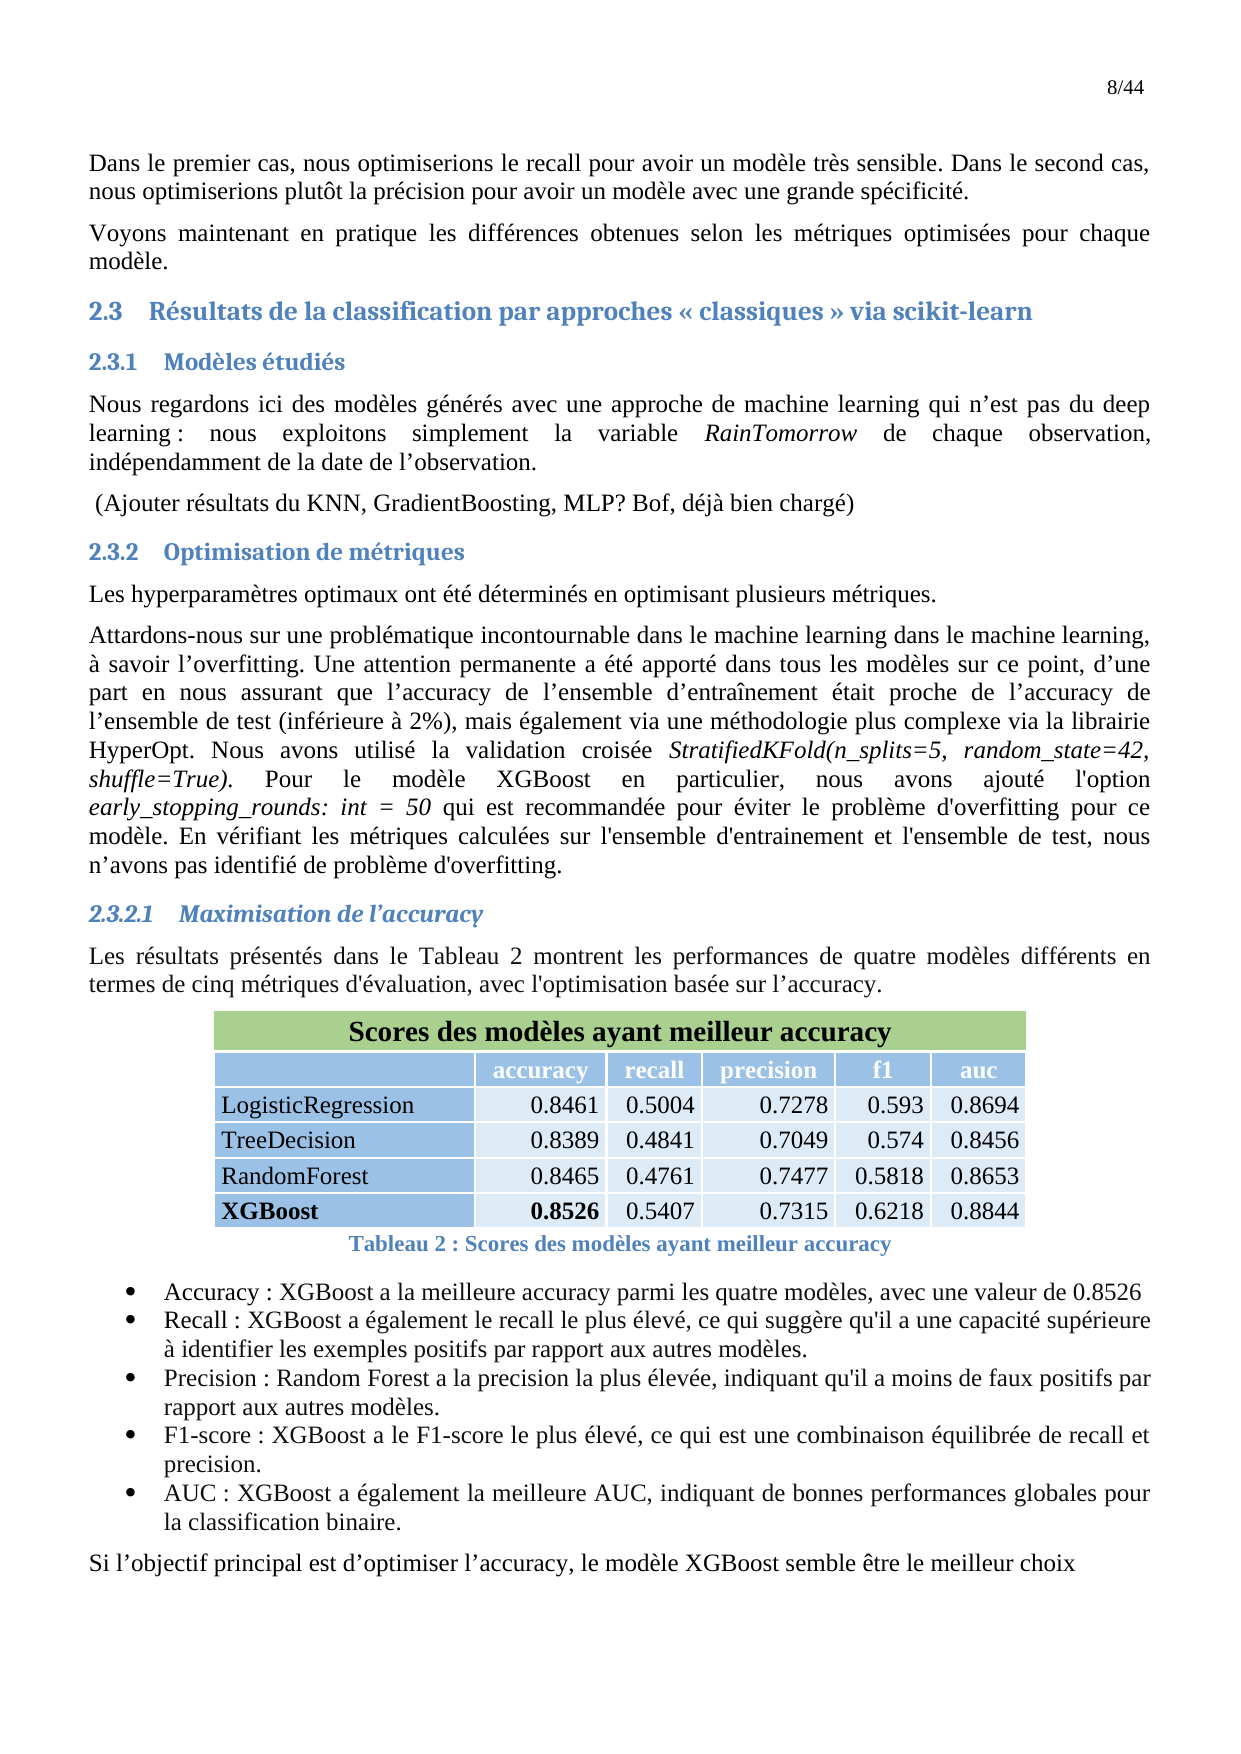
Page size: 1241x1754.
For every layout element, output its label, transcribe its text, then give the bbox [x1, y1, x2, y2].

subtitle Résultats de la classification par approches « classiques » via scikit-learn [89, 296, 1152, 327]
table_cell precision [703, 1053, 834, 1086]
table_cell auc [932, 1053, 1025, 1086]
text Si l’objectif principal est d’optimiser l’accuracy, le modèle XGBoost semble être le meilleur choix [89, 1548, 1152, 1577]
table_cell 0.8526 [476, 1194, 605, 1227]
table_cell 0.8461 [476, 1088, 605, 1121]
table_cell 0.8653 [932, 1159, 1025, 1192]
subtitle Modèles étudiés [89, 348, 1152, 377]
table_cell accuracy [476, 1053, 605, 1086]
list Recall : XGBoost a également le recall le plus élevé, ce qui suggère qu'il a une capacité supérieure à identifier les exemples positifs par rapport aux autres modèles. [126, 1306, 1152, 1363]
text Nous regardons ici des modèles générés avec une approche de machine learning qui n’est pas du deep learning : nous exploitons simplement la variable RainTomorrow de chaque observation, indépendamment de la date de l’observation. [89, 389, 1152, 475]
table_cell 0.8456 [932, 1123, 1025, 1157]
table_cell LogisticRegression [215, 1088, 474, 1121]
table_header Scores des modèles ayant meilleur accuracy [214, 1011, 1026, 1050]
text Dans le premier cas, nous optimiserions le recall pour avoir un modèle très sensible. Dans le second cas, nous optimiserions plutôt la précision pour avoir un modèle avec une grande spécificité. [89, 148, 1152, 205]
table_cell 0.8389 [476, 1123, 605, 1157]
text (Ajouter résultats du KNN, GradientBoosting, MLP? Bof, déjà bien chargé) [89, 488, 1152, 517]
table_cell 0.7049 [703, 1123, 834, 1157]
table_cell 0.8694 [932, 1088, 1025, 1121]
table_cell 0.8465 [476, 1159, 605, 1192]
text Voyons maintenant en pratique les différences obtenues selon les métriques optimisées pour chaque modèle. [89, 218, 1152, 275]
table_cell 0.4761 [608, 1159, 701, 1192]
table_cell 0.6218 [836, 1194, 930, 1227]
list F1-score : XGBoost a le F1-score le plus élevé, ce qui est une combinaison équilibrée de recall et precision. [126, 1421, 1152, 1478]
subtitle Maximisation de l’accuracy [89, 899, 1152, 928]
text Les résultats présentés dans le Tableau 2 montrent les performances de quatre modèles différents en termes de cinq métriques d'évaluation, avec l'optimisation basée sur l’accuracy. [89, 941, 1152, 998]
table_cell 0.5818 [836, 1159, 930, 1192]
table_cell 0.7315 [703, 1194, 834, 1227]
subtitle Optimisation de métriques [89, 537, 1152, 566]
table_cell 0.5004 [608, 1088, 701, 1121]
table_cell recall [608, 1053, 701, 1086]
list Accuracy : XGBoost a la meilleure accuracy parmi les quatre modèles, avec une valeur de 0.8526 [126, 1277, 1152, 1306]
table_cell 0.574 [836, 1123, 930, 1157]
text Attardons-nous sur une problématique incontournable dans le machine learning dans le machine learning, à savoir l’overfitting. Une attention permanente a été apporté dans tous les modèles sur ce point, d’une part en nous assurant que l’accuracy de l’ensemble d’entraînement était proche de l’accuracy de l’ensemble de test (inférieure à 2%), mais également via une méthodologie plus complexe via la librairie HyperOpt. Nous avons utilisé la validation croisée StratifiedKFold(n_splits=5, random_state=42, shuffle=True). Pour le modèle XGBoost en particulier, nous avons ajouté l'option early_stopping_rounds: int = 50 qui est recommandée pour éviter le problème d'overfitting pour ce modèle. En vérifiant les métriques calculées sur l'ensemble d'entrainement et l'ensemble de test, nous n’avons pas identifié de problème d'overfitting. [89, 620, 1152, 879]
table_cell 0.8844 [932, 1194, 1025, 1227]
table_cell RandomForest [215, 1159, 474, 1192]
table_cell 0.4841 [608, 1123, 701, 1157]
list Precision : Random Forest a la precision la plus élevée, indiquant qu'il a moins de faux positifs par rapport aux autres modèles. [126, 1363, 1152, 1421]
table_cell 0.5407 [608, 1194, 701, 1227]
table_cell f1 [836, 1053, 930, 1086]
table_cell 0.593 [836, 1088, 930, 1121]
table_cell 0.7278 [703, 1088, 834, 1121]
table_cell [215, 1053, 474, 1086]
table_cell 0.7477 [703, 1159, 834, 1192]
table_cell XGBoost [215, 1194, 474, 1227]
text Les hyperparamètres optimaux ont été déterminés en optimisant plusieurs métriques. [89, 579, 1152, 607]
list AUC : XGBoost a également la meilleure AUC, indiquant de bonnes performances globales pour la classification binaire. [126, 1478, 1152, 1536]
table_cell TreeDecision [215, 1123, 474, 1157]
